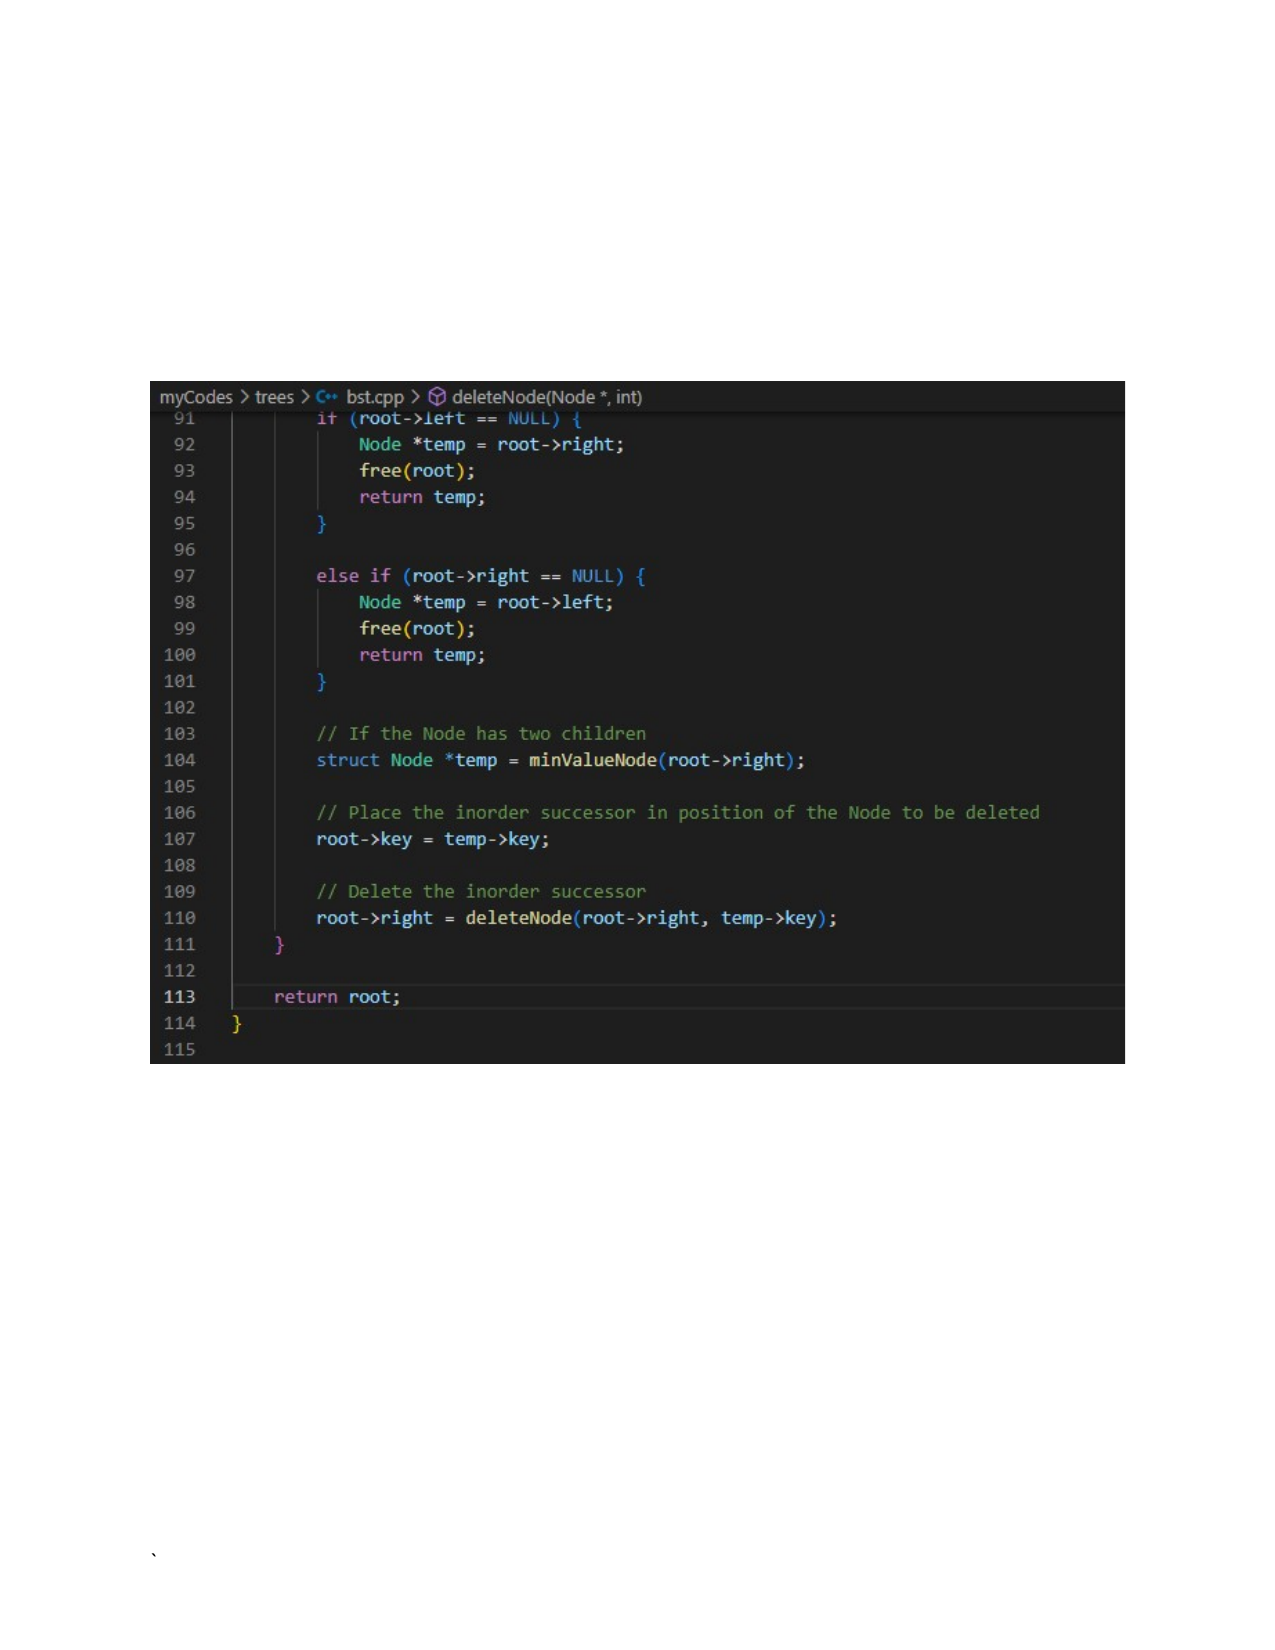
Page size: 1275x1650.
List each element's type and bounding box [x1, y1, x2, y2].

picture [150, 381, 1125, 1064]
